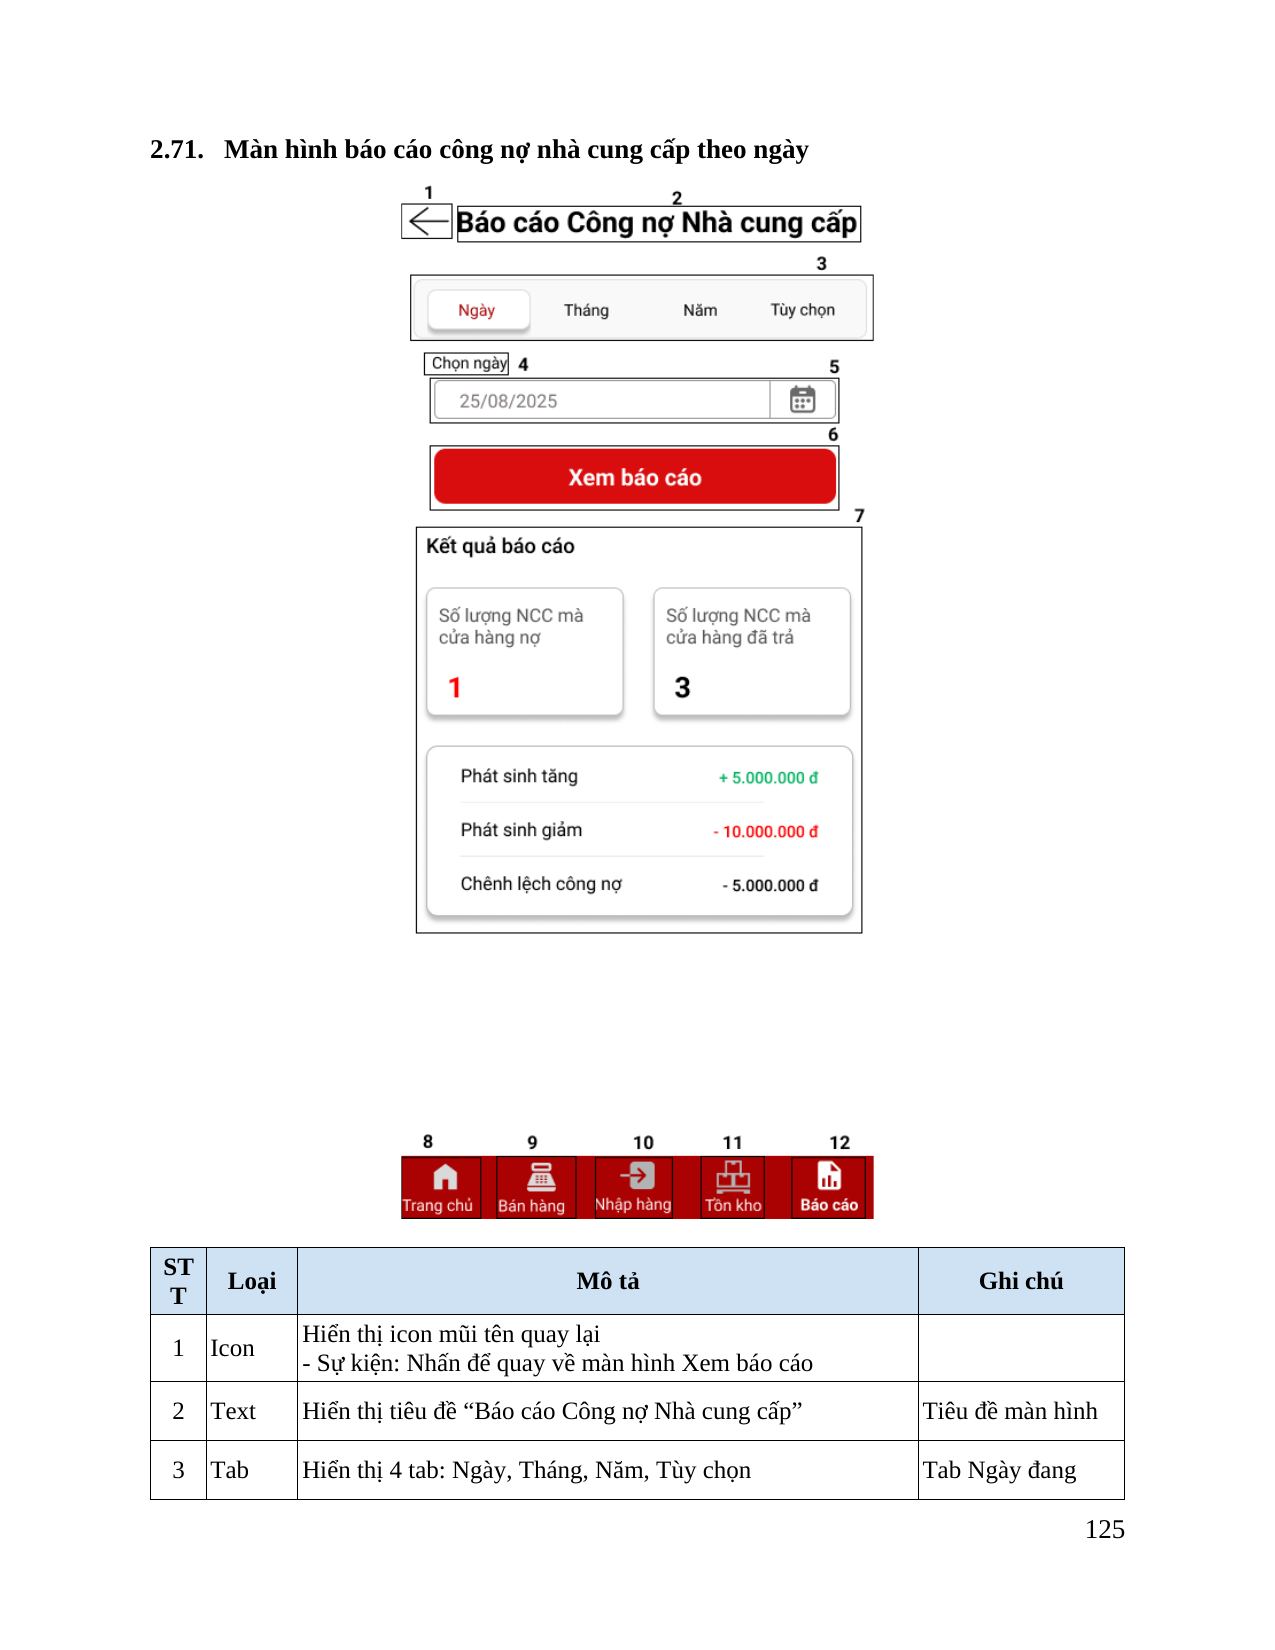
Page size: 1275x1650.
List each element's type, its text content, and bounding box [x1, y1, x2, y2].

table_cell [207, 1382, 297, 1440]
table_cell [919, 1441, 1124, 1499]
picture [401, 168, 874, 1219]
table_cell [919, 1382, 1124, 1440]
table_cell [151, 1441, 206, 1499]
subtitle Màn hình báo cáo công nợ nhà cung cấp theo ngày [150, 133, 1125, 164]
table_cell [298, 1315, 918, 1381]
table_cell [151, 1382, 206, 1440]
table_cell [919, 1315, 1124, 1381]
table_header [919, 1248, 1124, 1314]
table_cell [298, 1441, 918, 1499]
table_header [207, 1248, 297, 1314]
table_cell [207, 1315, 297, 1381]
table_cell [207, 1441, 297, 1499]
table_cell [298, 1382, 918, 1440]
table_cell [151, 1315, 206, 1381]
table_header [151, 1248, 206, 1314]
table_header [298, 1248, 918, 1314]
